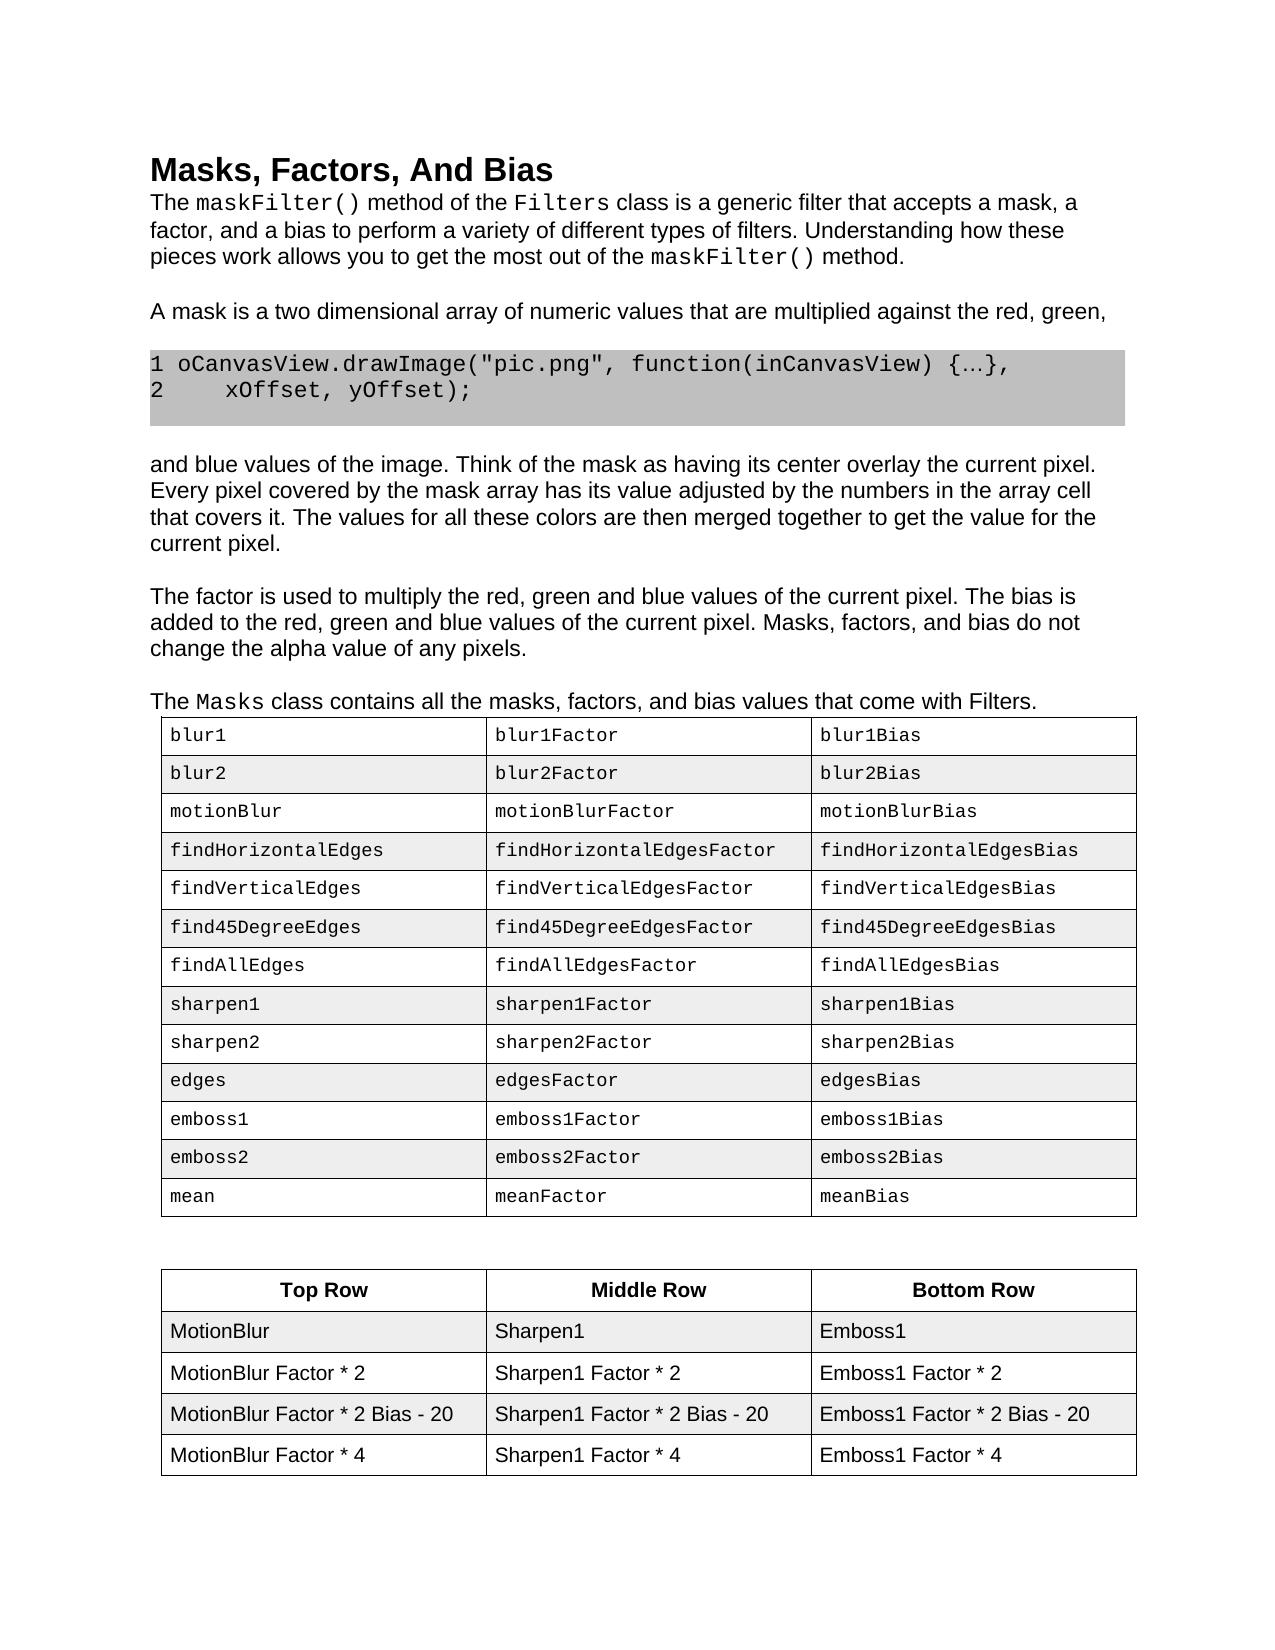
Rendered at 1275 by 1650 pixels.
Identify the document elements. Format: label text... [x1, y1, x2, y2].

table_header Middle Row [487, 1270, 811, 1311]
table_cell findHorizontalEdges [162, 833, 486, 870]
table_cell Sharpen1 [487, 1312, 811, 1352]
table_header blur1 [162, 718, 486, 755]
text A mask is a two dimensional array of numeric values that are multiplied against the red, green, and blue values of the image. Think of the mask as having its center overlay the current pixel. Every pixel covered by the mask array has its value adjusted by the numbers in the array cell that covers it. The values for all these colors are then merged together to get the value for the current pixel. [150, 426, 1125, 556]
table_cell meanFactor [487, 1179, 811, 1216]
table_cell findVerticalEdgesFactor [487, 871, 811, 909]
table_cell Emboss1 [812, 1312, 1136, 1352]
table_header blur1Bias [812, 718, 1136, 755]
table_cell emboss1Bias [812, 1102, 1136, 1139]
table_cell emboss1 [162, 1102, 486, 1139]
table_cell motionBlurBias [812, 794, 1136, 832]
table_cell Emboss1 Factor * 2 Bias - 20 [812, 1394, 1136, 1434]
text The Masks class contains all the masks, factors, and bias values that come with Filters. [150, 688, 1125, 716]
table_cell sharpen1 [162, 987, 486, 1024]
table_cell findHorizontalEdgesBias [812, 833, 1136, 870]
table_cell sharpen2Factor [487, 1025, 811, 1062]
text The factor is used to multiply the red, green and blue values of the current pixel. The bias is added to the red, green and blue values of the current pixel. Masks, factors, and bias do not change the alpha value of any pixels. [150, 583, 1125, 662]
table_cell edges [162, 1064, 486, 1101]
table_cell meanBias [812, 1179, 1136, 1216]
table_header Bottom Row [812, 1270, 1136, 1311]
table_cell MotionBlur Factor * 2 [162, 1353, 486, 1393]
table_header blur1Factor [487, 718, 811, 755]
table_cell find45DegreeEdgesBias [812, 910, 1136, 947]
table_cell MotionBlur Factor * 2 Bias - 20 [162, 1394, 486, 1434]
table_cell findAllEdgesBias [812, 948, 1136, 986]
table_cell blur2Factor [487, 756, 811, 793]
table_cell MotionBlur Factor * 4 [162, 1435, 486, 1475]
table_cell Sharpen1 Factor * 2 [487, 1353, 811, 1393]
subtitle Masks, Factors, And Bias [150, 150, 1125, 188]
table_cell sharpen2 [162, 1025, 486, 1062]
table_cell emboss2Factor [487, 1140, 811, 1178]
table_cell find45DegreeEdges [162, 910, 486, 947]
table_cell Emboss1 Factor * 2 [812, 1353, 1136, 1393]
table_cell findVerticalEdges [162, 871, 486, 909]
table_header Top Row [162, 1270, 486, 1311]
table_cell emboss1Factor [487, 1102, 811, 1139]
table_cell mean [162, 1179, 486, 1216]
table_cell findHorizontalEdgesFactor [487, 833, 811, 870]
table_cell emboss2 [162, 1140, 486, 1178]
table_cell sharpen2Bias [812, 1025, 1136, 1062]
table_cell blur2 [162, 756, 486, 793]
table_cell Sharpen1 Factor * 4 [487, 1435, 811, 1475]
table_cell edgesFactor [487, 1064, 811, 1101]
table_cell findAllEdgesFactor [487, 948, 811, 986]
table_cell motionBlurFactor [487, 794, 811, 832]
table_cell motionBlur [162, 794, 486, 832]
table_cell sharpen1Factor [487, 987, 811, 1024]
table_cell findVerticalEdgesBias [812, 871, 1136, 909]
table_cell emboss2Bias [812, 1140, 1136, 1178]
text The maskFilter() method of the Filters class is a generic filter that accepts a mask, a factor, and a bias to perform a variety of different types of filters. Understanding how these pieces work allows you to get the most out of the maskFilter() method. [150, 188, 1125, 271]
table_cell edgesBias [812, 1064, 1136, 1101]
table_cell find45DegreeEdgesFactor [487, 910, 811, 947]
table_cell findAllEdges [162, 948, 486, 986]
table_cell Emboss1 Factor * 4 [812, 1435, 1136, 1475]
table_cell MotionBlur [162, 1312, 486, 1352]
table_cell Sharpen1 Factor * 2 Bias - 20 [487, 1394, 811, 1434]
table_cell blur2Bias [812, 756, 1136, 793]
table_cell sharpen1Bias [812, 987, 1136, 1024]
text A mask is a two dimensional array of numeric values that are multiplied against the red, green, and blue values of the image. Think of the mask as having its center overlay the current pixel. Every pixel covered by the mask array has its value adjusted by the numbers in the array cell that covers it. The values for all these colors are then merged together to get the value for the current pixel. [150, 298, 1125, 350]
